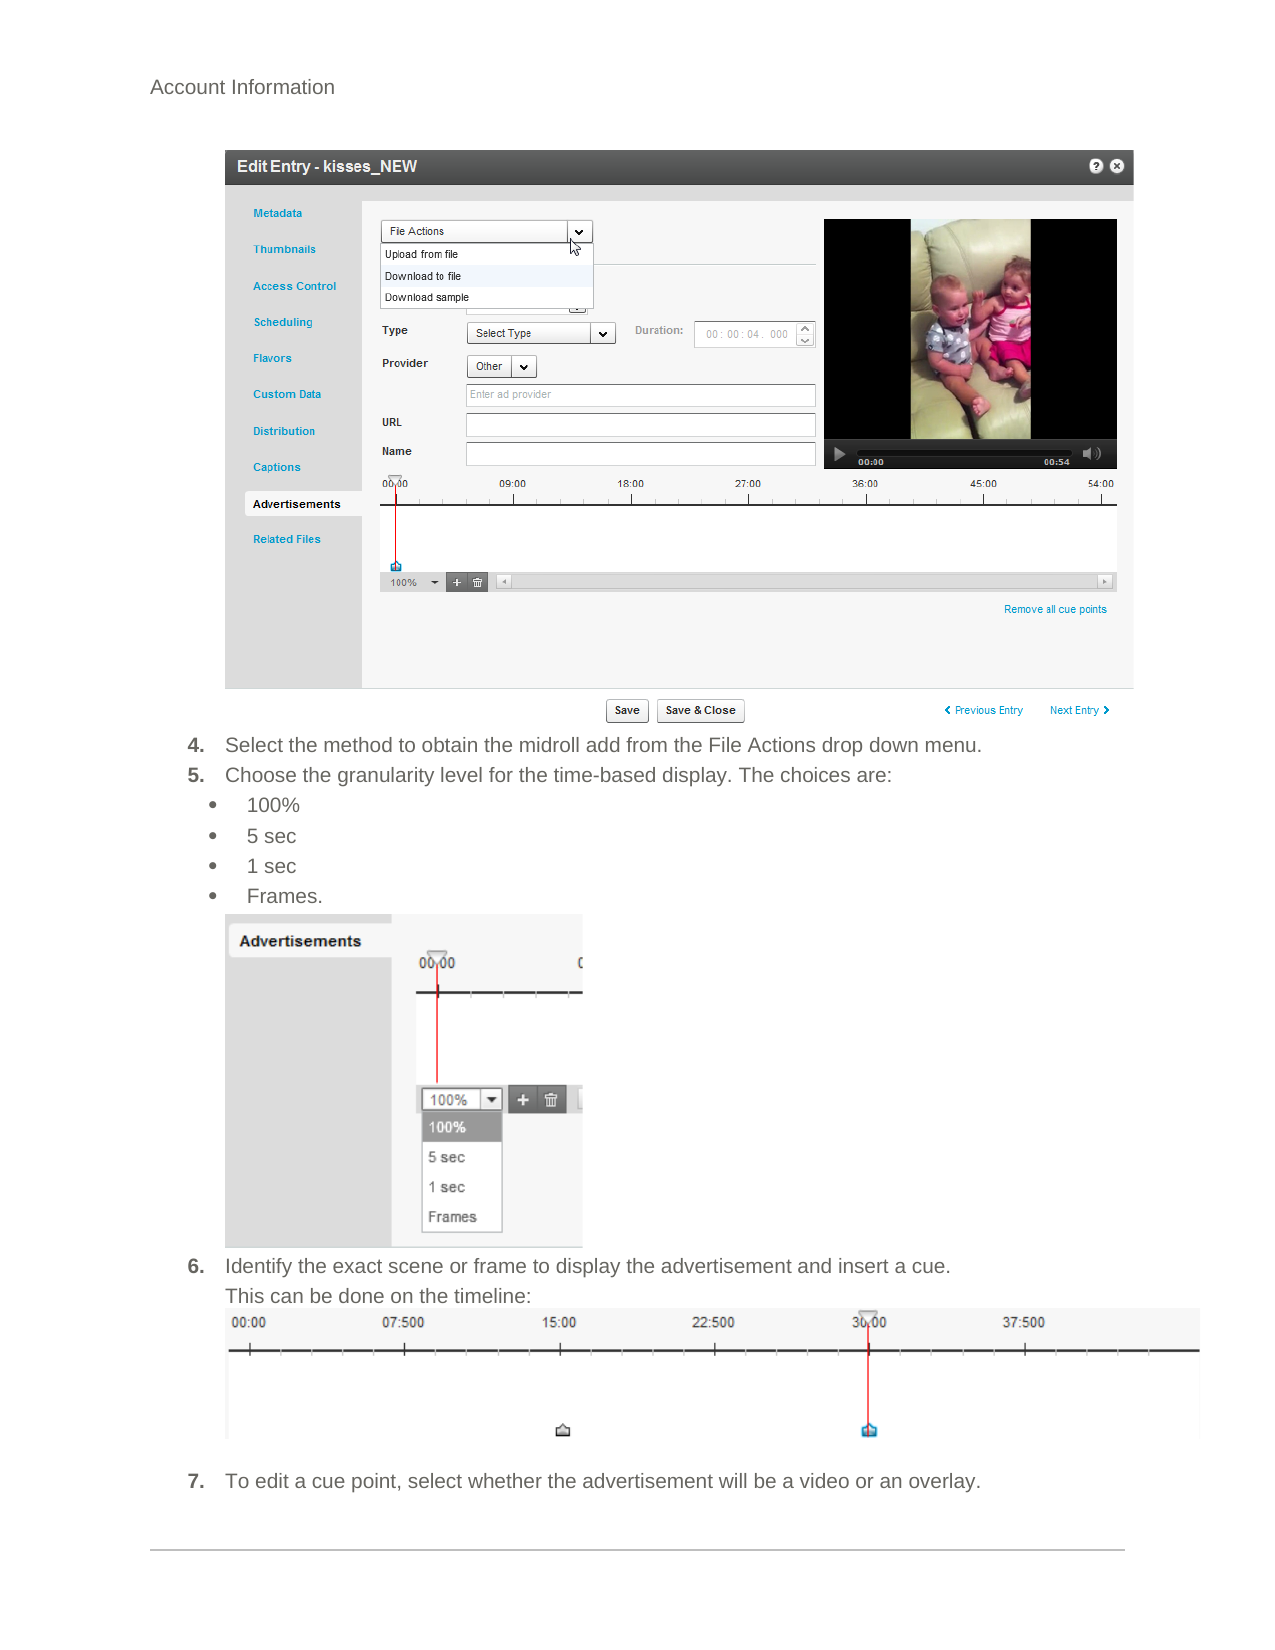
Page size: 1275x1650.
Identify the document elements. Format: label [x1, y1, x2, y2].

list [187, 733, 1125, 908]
picture [225, 150, 1134, 727]
picture [225, 1308, 1200, 1439]
picture [225, 914, 583, 1248]
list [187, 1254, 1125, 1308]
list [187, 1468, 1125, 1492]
